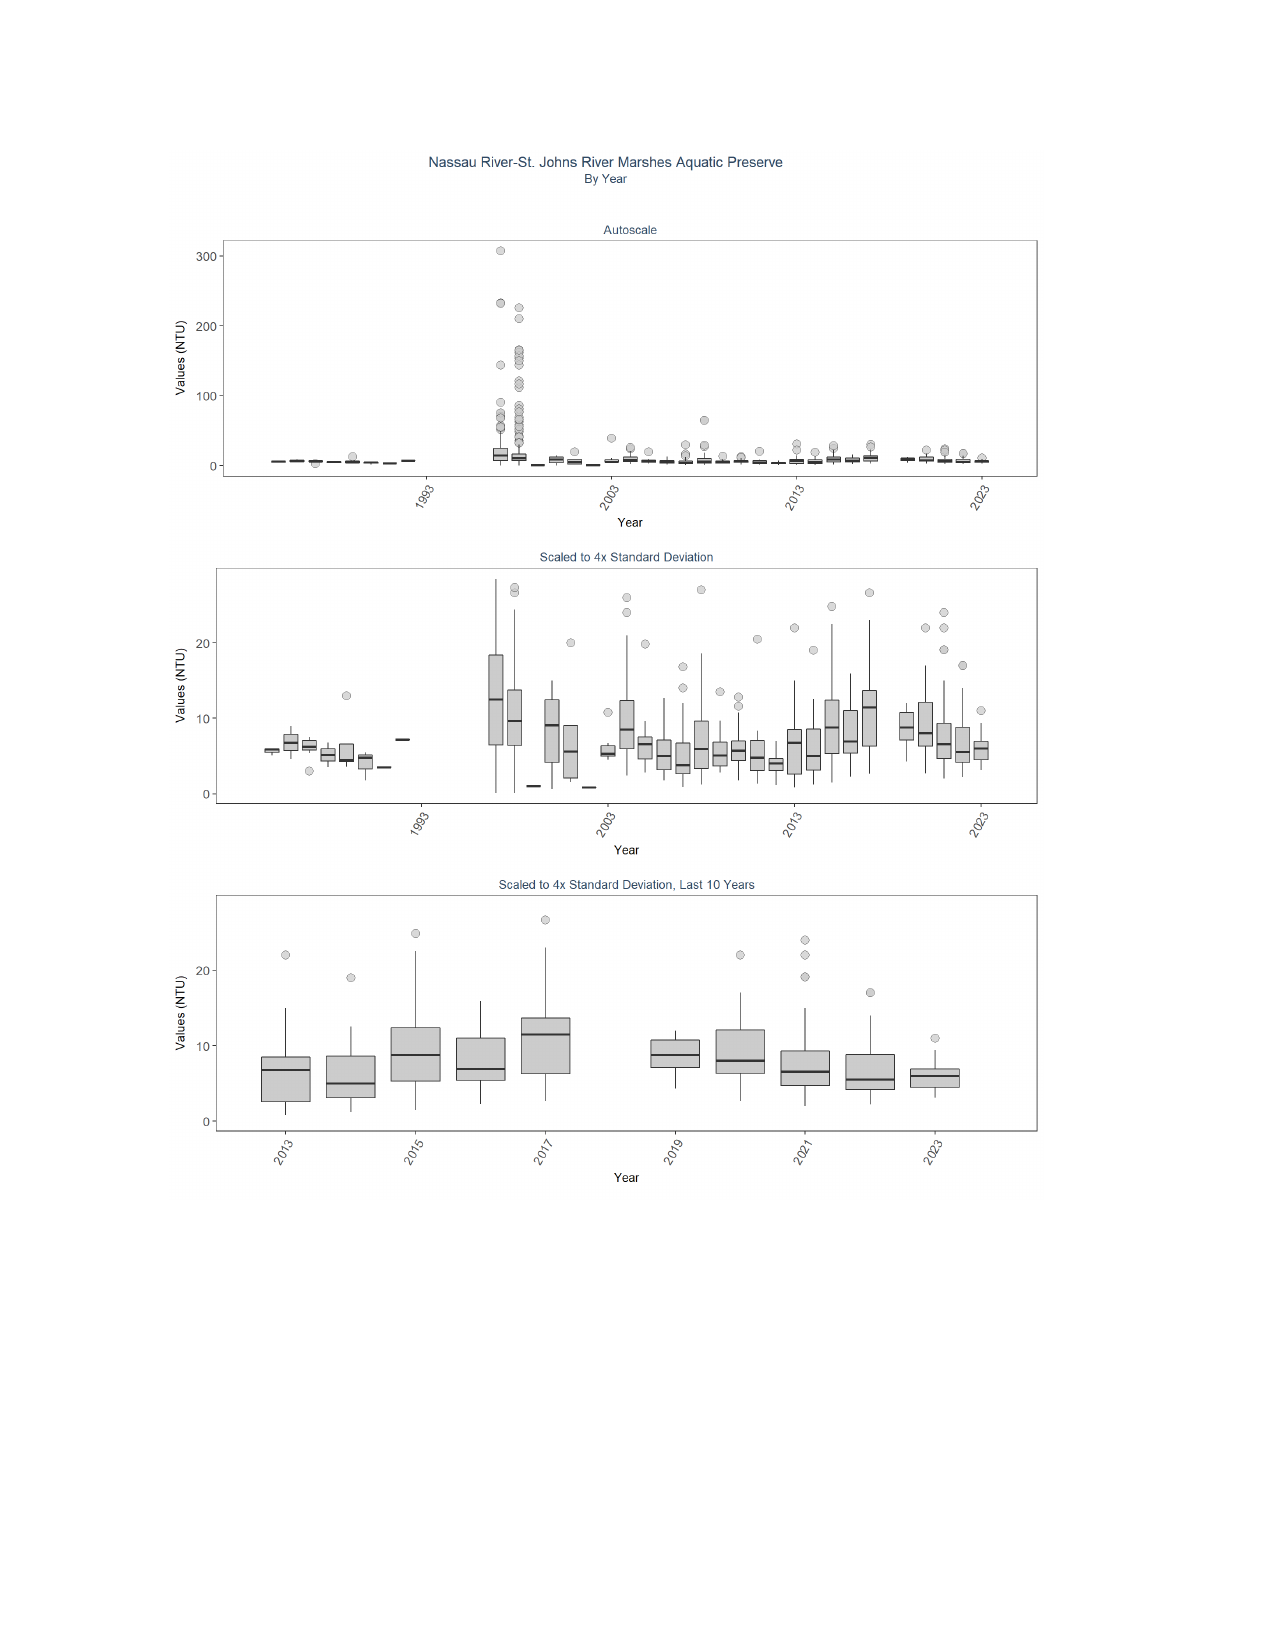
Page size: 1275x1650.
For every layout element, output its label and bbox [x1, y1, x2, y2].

picture [168, 150, 1044, 1200]
